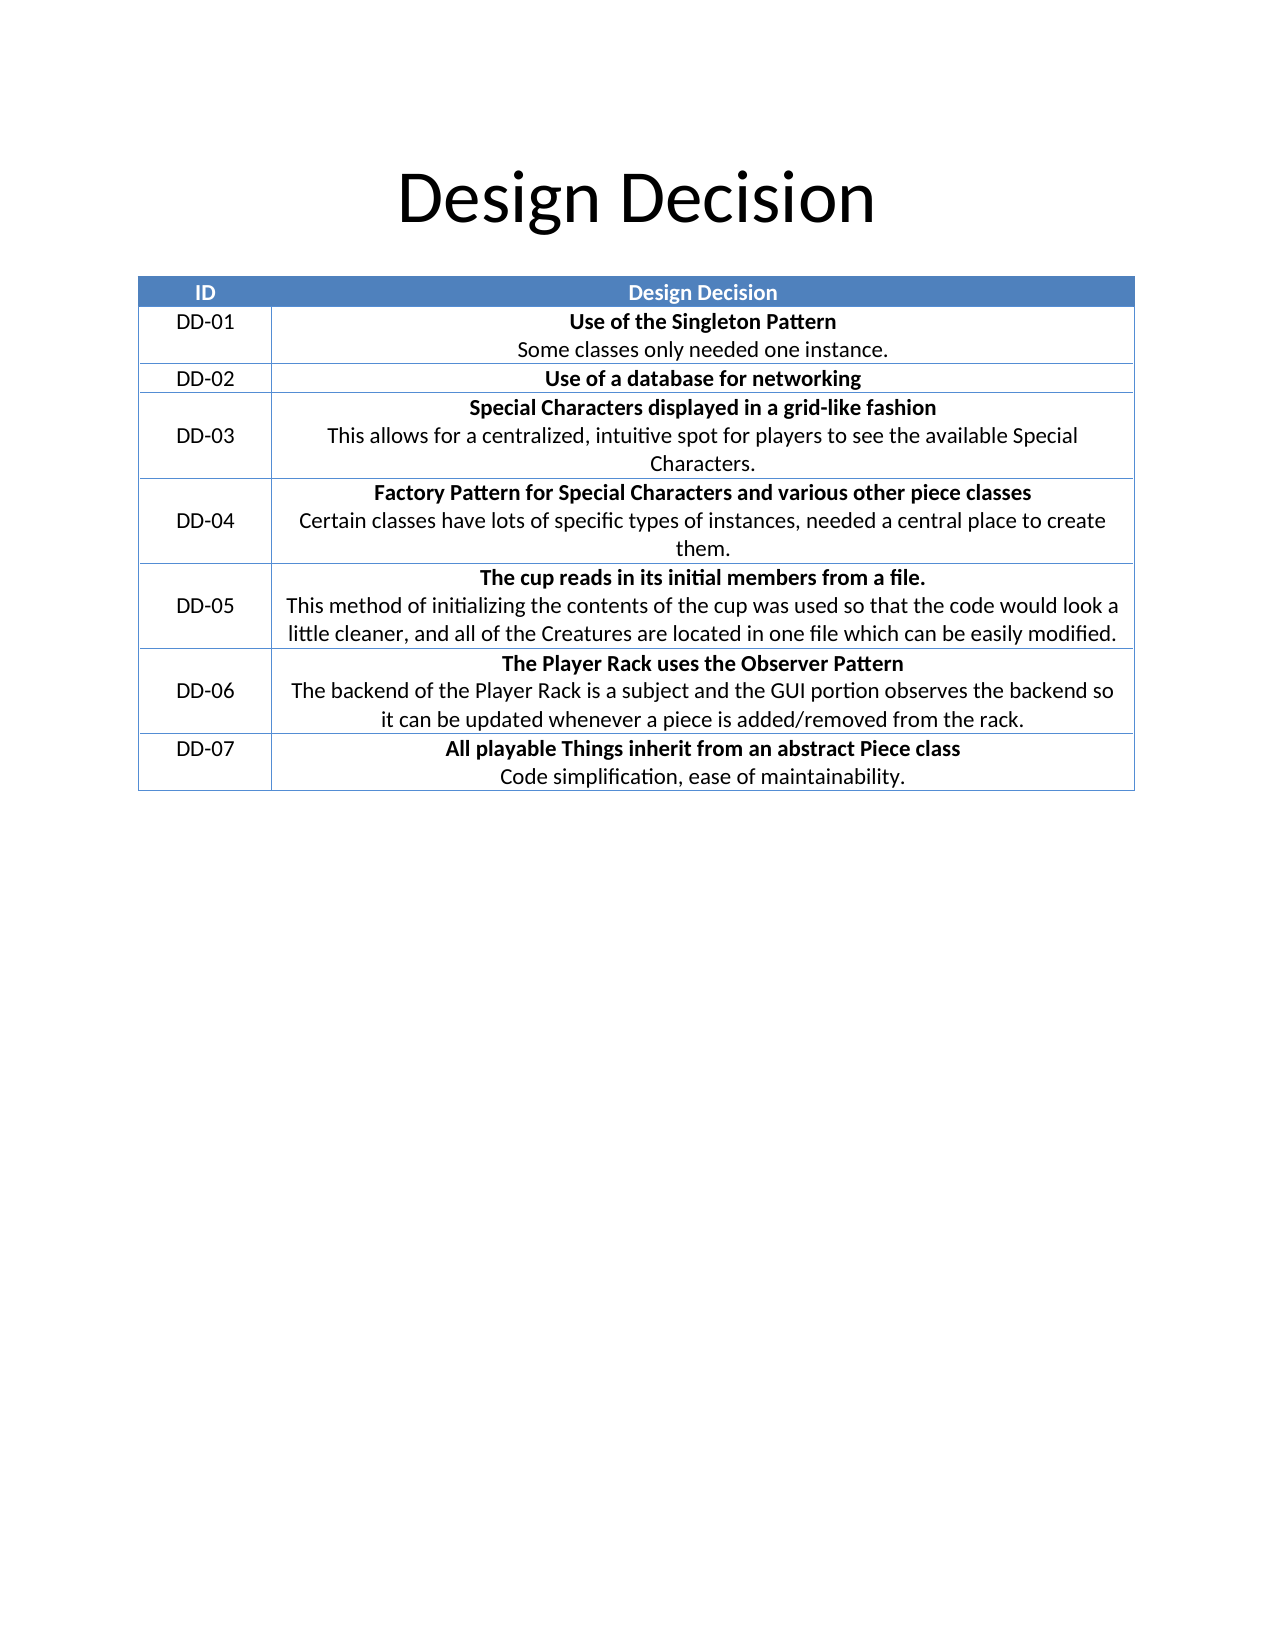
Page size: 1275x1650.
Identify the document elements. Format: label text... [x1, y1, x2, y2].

table_cell DD-05 [139, 563, 271, 648]
table_cell Use of the Singleton Pattern Some classes only needed one instance. [272, 307, 1134, 363]
table_cell DD-01 [139, 307, 271, 363]
table_cell All playable Things inherit from an abstract Piece class Code simplification, ease of maintainability. [272, 733, 1134, 790]
table_cell Use of a database for networking [272, 363, 1134, 392]
table_cell DD-06 [139, 648, 271, 733]
table_cell DD-03 [139, 392, 271, 477]
table_cell DD-02 [139, 363, 271, 392]
table_cell DD-04 [139, 478, 271, 562]
table_cell Special Characters displayed in a grid-like fashion This allows for a centralized, intuitive spot for players to see the available Special Characters. [272, 392, 1134, 477]
table_header Design Decision [272, 278, 1133, 306]
table_cell The Player Rack uses the Observer Pattern The backend of the Player Rack is a subject and the GUI portion observes the backend so it can be updated whenever a piece is added/removed from the rack. [272, 648, 1134, 733]
table_cell DD-07 [139, 733, 271, 790]
table_header ID [140, 278, 272, 306]
table_cell Factory Pattern for Special Characters and various other piece classes Certain classes have lots of specific types of instances, needed a central place to create them. [272, 478, 1134, 562]
text Design Decision [150, 150, 1125, 242]
table_cell The cup reads in its initial members from a file. This method of initializing the contents of the cup was used so that the code would look a little cleaner, and all of the Creatures are located in one file which can be easily modified. [272, 563, 1134, 648]
